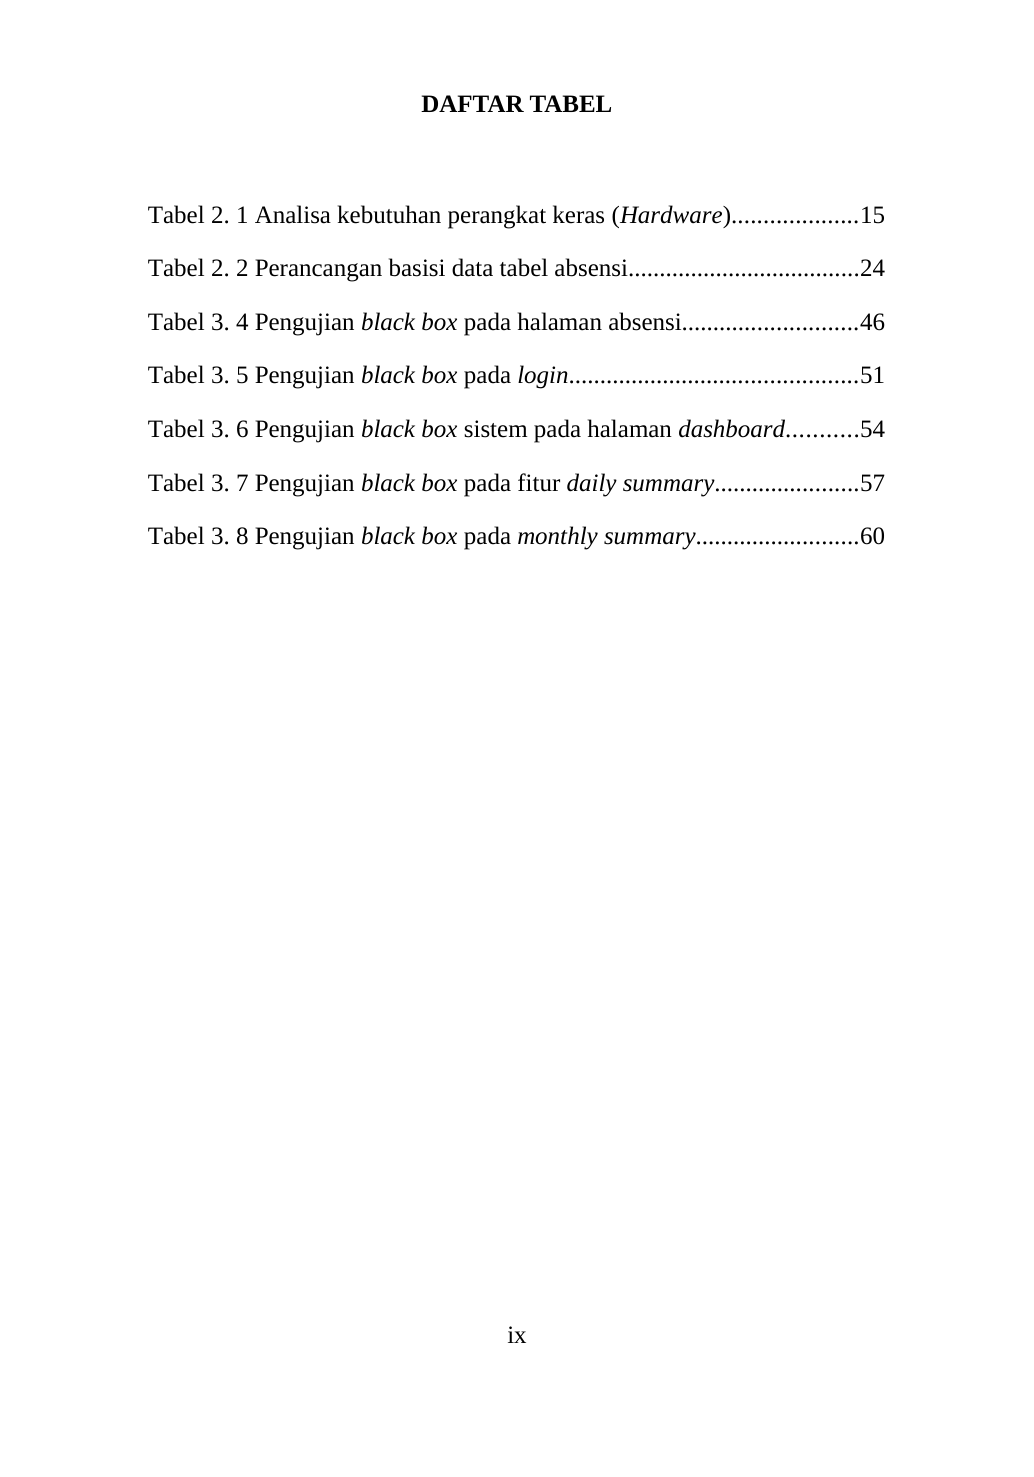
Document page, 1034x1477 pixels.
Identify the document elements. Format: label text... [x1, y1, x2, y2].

text Tabel 2. 2 Perancangan basisi data tabel absensi 24 [148, 253, 886, 282]
text Tabel 2. 1 Analisa kebutuhan perangkat keras (Hardware) 15 [148, 200, 886, 229]
text Tabel 3. 7 Pengujian black box pada fitur daily summary 57 [148, 468, 886, 496]
text DAFTAR TABEL [148, 89, 886, 117]
text Tabel 3. 6 Pengujian black box sistem pada halaman dashboard 54 [148, 414, 886, 443]
text Tabel 3. 8 Pengujian black box pada monthly summary 60 [148, 521, 886, 550]
text Tabel 3. 4 Pengujian black box pada halaman absensi 46 [148, 307, 886, 336]
text Tabel 3. 5 Pengujian black box pada login 51 [148, 361, 886, 389]
